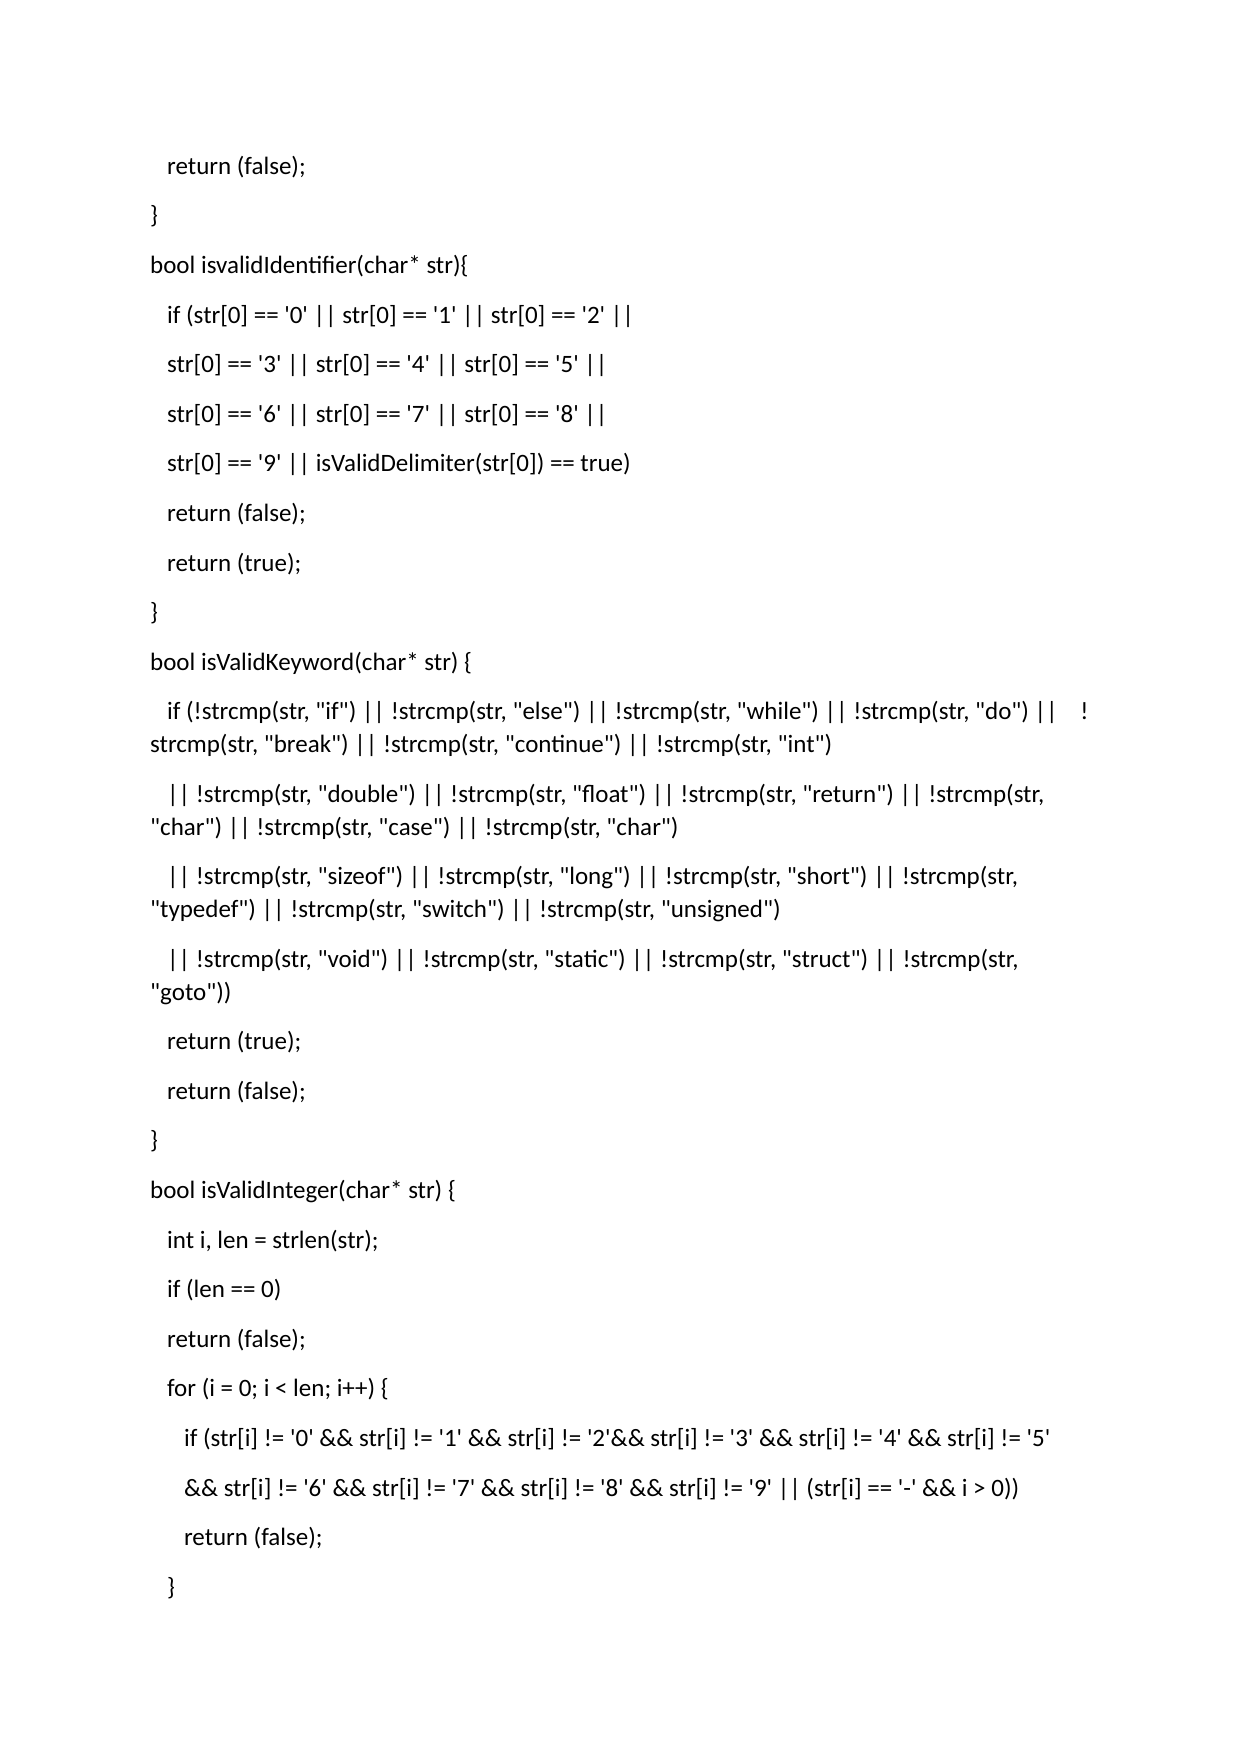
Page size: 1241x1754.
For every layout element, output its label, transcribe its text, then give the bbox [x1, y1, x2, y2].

text str[0] == '3' || str[0] == '4' || str[0] == '5' || [150, 348, 1090, 379]
text || !strcmp(str, "sizeof") || !strcmp(str, "long") || !strcmp(str, "short") || !strcmp(str, "typedef") || !strcmp(str, "switch") || !strcmp(str, "unsigned") [150, 860, 1090, 924]
text return (false); [150, 1323, 1090, 1353]
text } [150, 1571, 1090, 1601]
text || !strcmp(str, "void") || !strcmp(str, "static") || !strcmp(str, "struct") || !strcmp(str, "goto")) [150, 943, 1090, 1006]
text str[0] == '6' || str[0] == '7' || str[0] == '8' || [150, 398, 1090, 428]
text bool isValidKeyword(char* str) { [150, 646, 1090, 676]
text || !strcmp(str, "double") || !strcmp(str, "float") || !strcmp(str, "return") || !strcmp(str, "char") || !strcmp(str, "case") || !strcmp(str, "char") [150, 778, 1090, 841]
text } [150, 199, 1090, 230]
text } [150, 1124, 1090, 1155]
text return (false); [150, 497, 1090, 528]
text return (false); [150, 150, 1090, 181]
text str[0] == '9' || isValidDelimiter(str[0]) == true) [150, 447, 1090, 478]
text && str[i] != '6' && str[i] != '7' && str[i] != '8' && str[i] != '9' || (str[i] == '-' && i > 0)) [150, 1472, 1090, 1502]
text if (len == 0) [150, 1273, 1090, 1304]
text return (true); [150, 547, 1090, 577]
text int i, len = strlen(str); [150, 1224, 1090, 1254]
text return (false); [150, 1075, 1090, 1106]
text bool isvalidIdentifier(char* str){ [150, 249, 1090, 280]
text } [150, 596, 1090, 627]
text if (str[0] == '0' || str[0] == '1' || str[0] == '2' || [150, 299, 1090, 329]
text if (!strcmp(str, "if") || !strcmp(str, "else") || !strcmp(str, "while") || !strcmp(str, "do") || !strcmp(str, "break") || !strcmp(str, "continue") || !strcmp(str, "int") [150, 695, 1090, 759]
text return (true); [150, 1025, 1090, 1056]
text bool isValidInteger(char* str) { [150, 1174, 1090, 1205]
text return (false); [150, 1521, 1090, 1552]
text for (i = 0; i < len; i++) { [150, 1372, 1090, 1403]
text if (str[i] != '0' && str[i] != '1' && str[i] != '2'&& str[i] != '3' && str[i] != '4' && str[i] != '5' [150, 1422, 1090, 1453]
